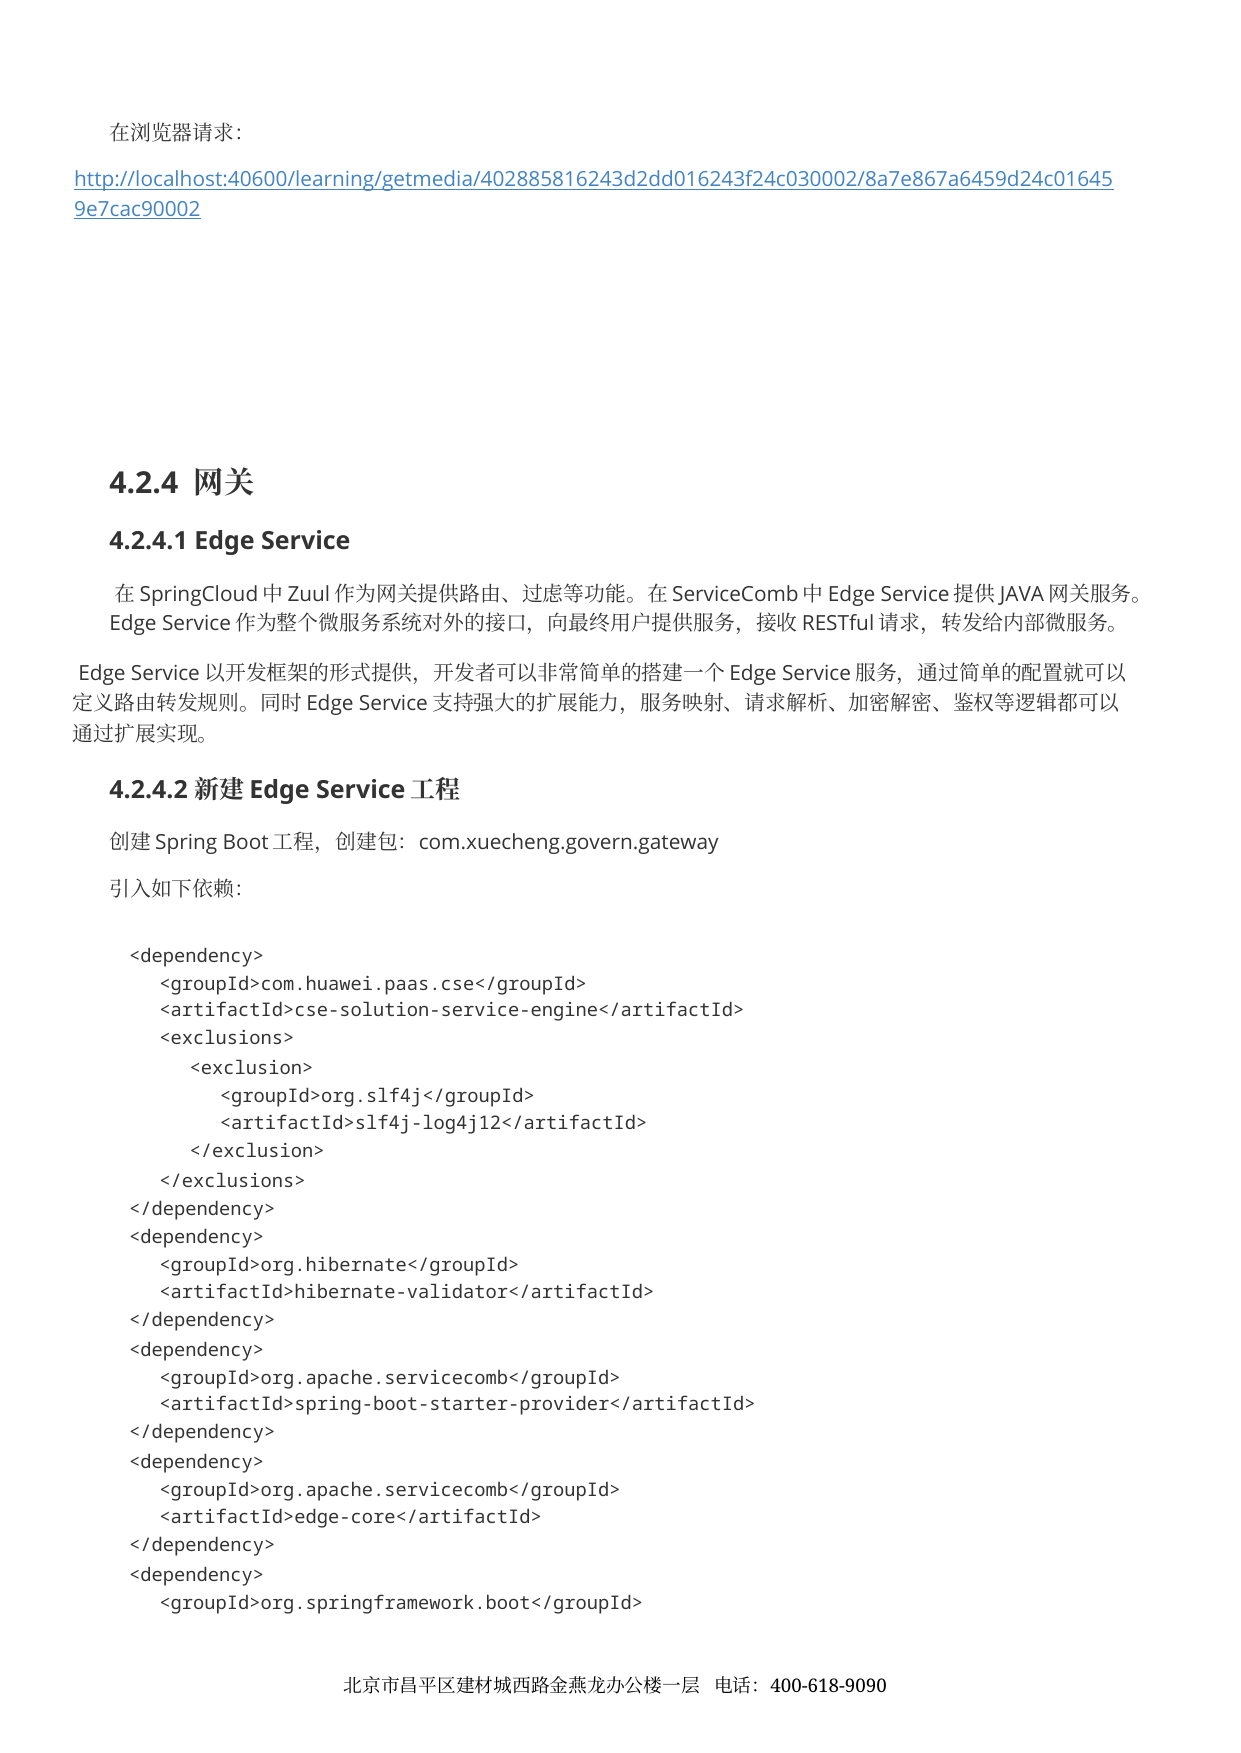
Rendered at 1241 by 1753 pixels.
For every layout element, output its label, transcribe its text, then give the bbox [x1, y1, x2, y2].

text <groupId>com.huawei.paas.cse</groupId> [159, 975, 760, 994]
text <dependency> [129, 1453, 278, 1472]
text 引入如下依赖： [109, 879, 283, 901]
text <groupId>org.springframework.boot</groupId> [159, 1594, 656, 1613]
text 4.2.4.2 新建Edge Service工程 [109, 777, 506, 803]
text 9e7cac90002 [74, 191, 1240, 222]
text </exclusions> [159, 1172, 318, 1191]
text <exclusion> [189, 1059, 328, 1079]
text <groupId>org.slf4j</groupId> [219, 1088, 663, 1107]
text 通过扩展实现。 [73, 716, 1240, 748]
text <dependency> [129, 1341, 278, 1360]
text <artifactId>hibernate‐validator</artifactId> [159, 1276, 672, 1304]
text </dependency> [129, 1529, 638, 1557]
text <groupId>org.hibernate</groupId> [159, 1257, 672, 1276]
text 北京市昌平区建材城西路金燕龙办公楼一层 电话：400-618-9090 [343, 1677, 979, 1696]
text 4.2.4 网关 [109, 468, 293, 499]
text http://localhost:40600/learning/getmedia/402885816243d2dd016243f24c030002/8a7e867a6459d24c01645 [74, 169, 1240, 191]
text 创建Spring Boot工程，创建包：com.xuecheng.govern.gateway [109, 833, 783, 854]
text 在SpringCloud中Zuul作为网关提供路由、过虑等功能。在ServiceComb中Edge Service提供JAVA网关服务。 [114, 584, 1238, 605]
text <artifactId>cse‐solution‐service‐engine</artifactId> [159, 994, 760, 1022]
text </dependency> [129, 1416, 777, 1444]
text <groupId>org.apache.servicecomb</groupId> [159, 1369, 777, 1388]
text 定义路由转发规则。同时Edge Service支持强大的扩展能力，服务映射、请求解析、加密解密、鉴权等逻辑都可以 [73, 685, 1240, 716]
text <dependency> [129, 1566, 278, 1585]
text 在浏览器请求： [109, 123, 283, 144]
text </dependency> [129, 1200, 288, 1219]
text </dependency> [129, 1304, 672, 1332]
text <dependency> [129, 947, 278, 966]
text <artifactId>slf4j‐log4j12</artifactId> [219, 1107, 663, 1135]
text Edge Service作为整个微服务系统对外的接口，向最终用户提供服务，接收RESTful请求，转发给内部微服务。 [109, 605, 1238, 637]
text <artifactId>edge‐core</artifactId> [159, 1501, 638, 1529]
text <groupId>org.apache.servicecomb</groupId> [159, 1482, 638, 1501]
text <artifactId>spring‐boot‐starter‐provider</artifactId> [159, 1388, 777, 1416]
text 4.2.4.1 Edge Service [109, 528, 390, 555]
text </exclusion> [189, 1135, 663, 1163]
text Edge Service以开发框架的形式提供，开发者可以非常简单的搭建一个Edge Service服务，通过简单的配置就可以 [73, 664, 1240, 685]
text <dependency> [129, 1228, 278, 1247]
text <exclusions> [159, 1022, 760, 1050]
